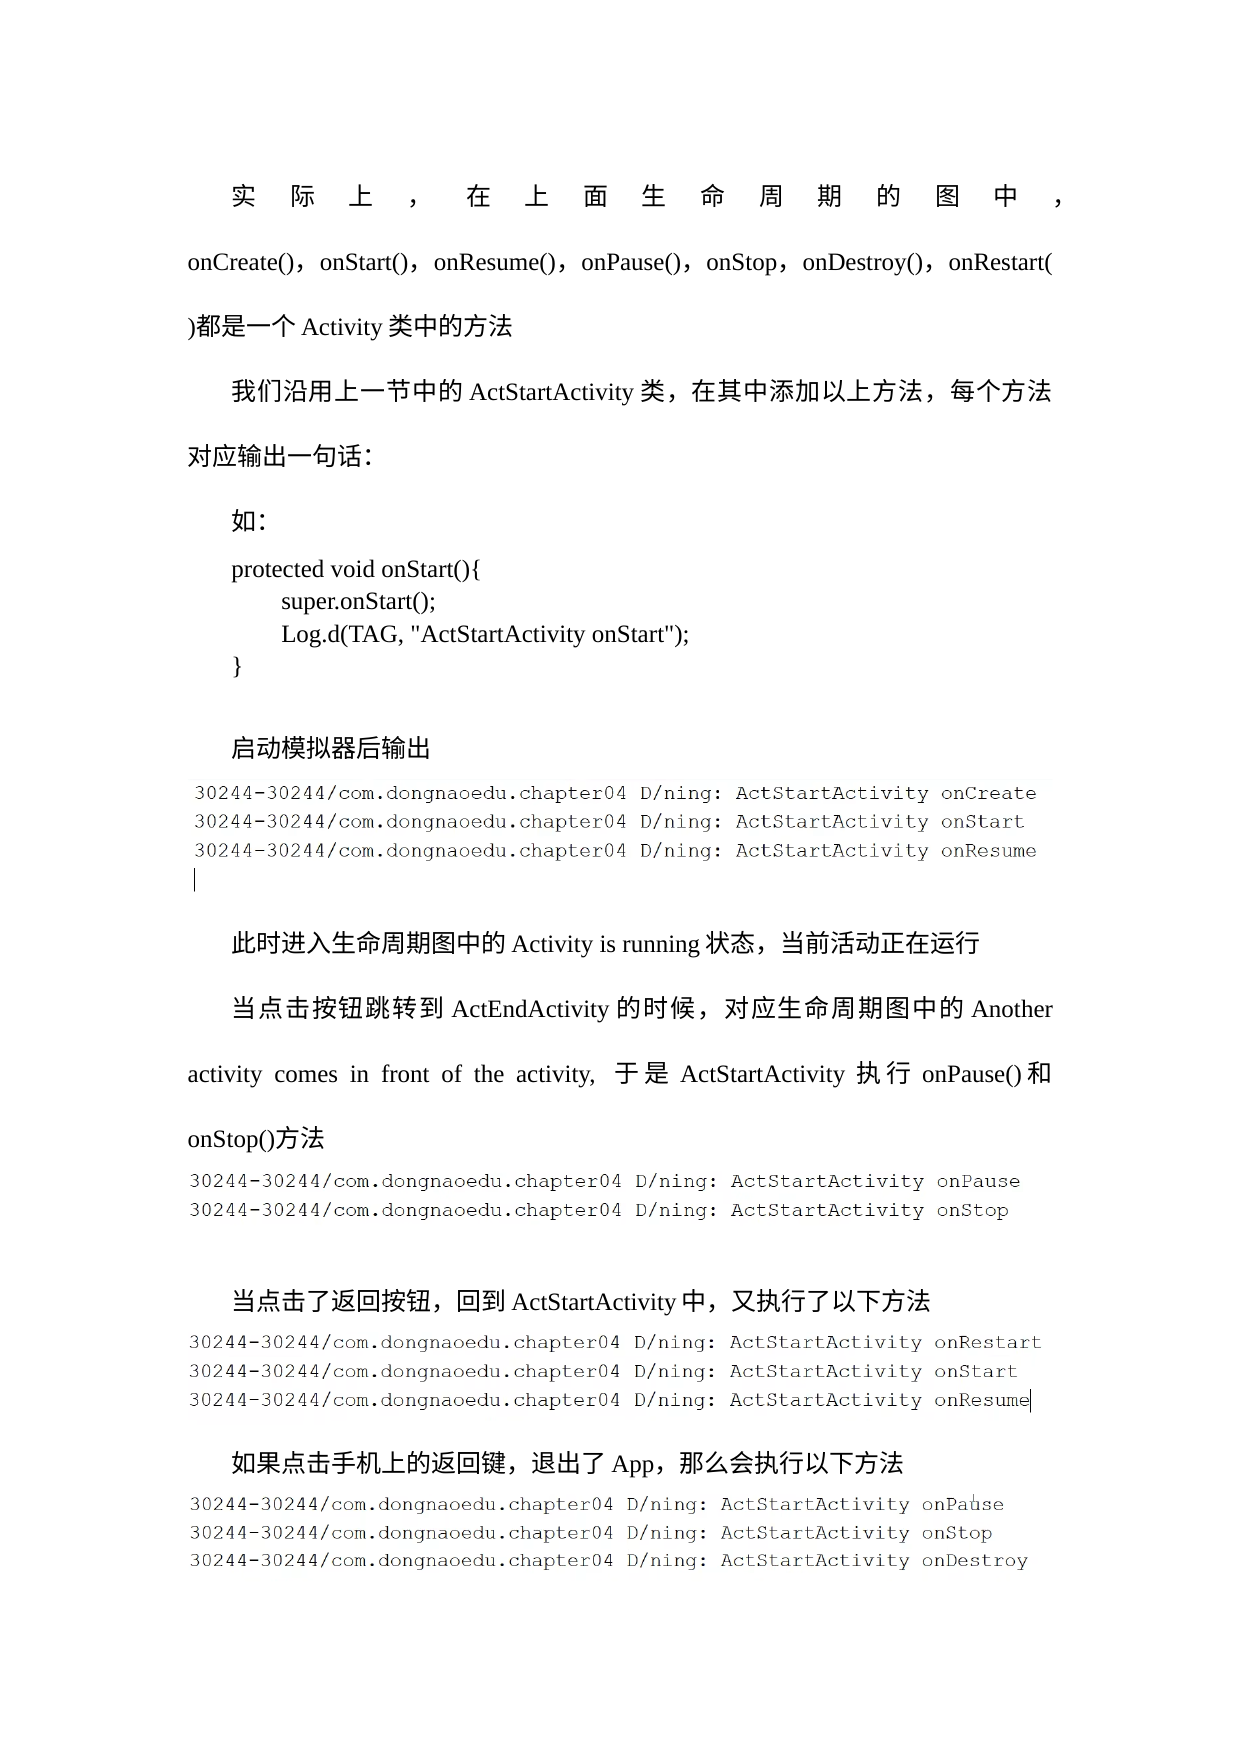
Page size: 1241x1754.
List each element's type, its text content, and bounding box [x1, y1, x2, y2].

text } [187, 649, 1053, 682]
text Log.d(TAG, "ActStartActivity onStart"); [187, 617, 1053, 649]
text 实际上，在上面生命周期的图中，onCreate()，onStart()，onResume()，onPause()，onStop，onDestroy()，onRestart()都是一个Activity类中的方法 [187, 162, 1053, 357]
text 如： [187, 487, 1053, 552]
text 我们沿用上一节中的ActStartActivity类，在其中添加以上方法，每个方法对应输出一句话： [187, 357, 1053, 487]
text protected void onStart(){ [187, 552, 1053, 584]
picture [188, 1494, 1052, 1585]
text 此时进入生命周期图中的Activity is running状态，当前活动正在运行 [187, 909, 1053, 974]
text super.onStart(); [187, 584, 1053, 617]
text 当点击了返回按钮，回到ActStartActivity中，又执行了以下方法 [187, 1267, 1053, 1332]
picture [187, 1332, 1053, 1425]
text 当点击按钮跳转到ActEndActivity的时候，对应生命周期图中的Another activity comes in front of the activity, 于是ActStartActivity执行onPause()和onStop()方法 [187, 974, 1053, 1169]
picture [187, 779, 1053, 896]
picture [188, 1169, 1052, 1246]
text 如果点击手机上的返回键，退出了App，那么会执行以下方法 [187, 1429, 1053, 1494]
text 启动模拟器后输出 [187, 714, 1053, 779]
